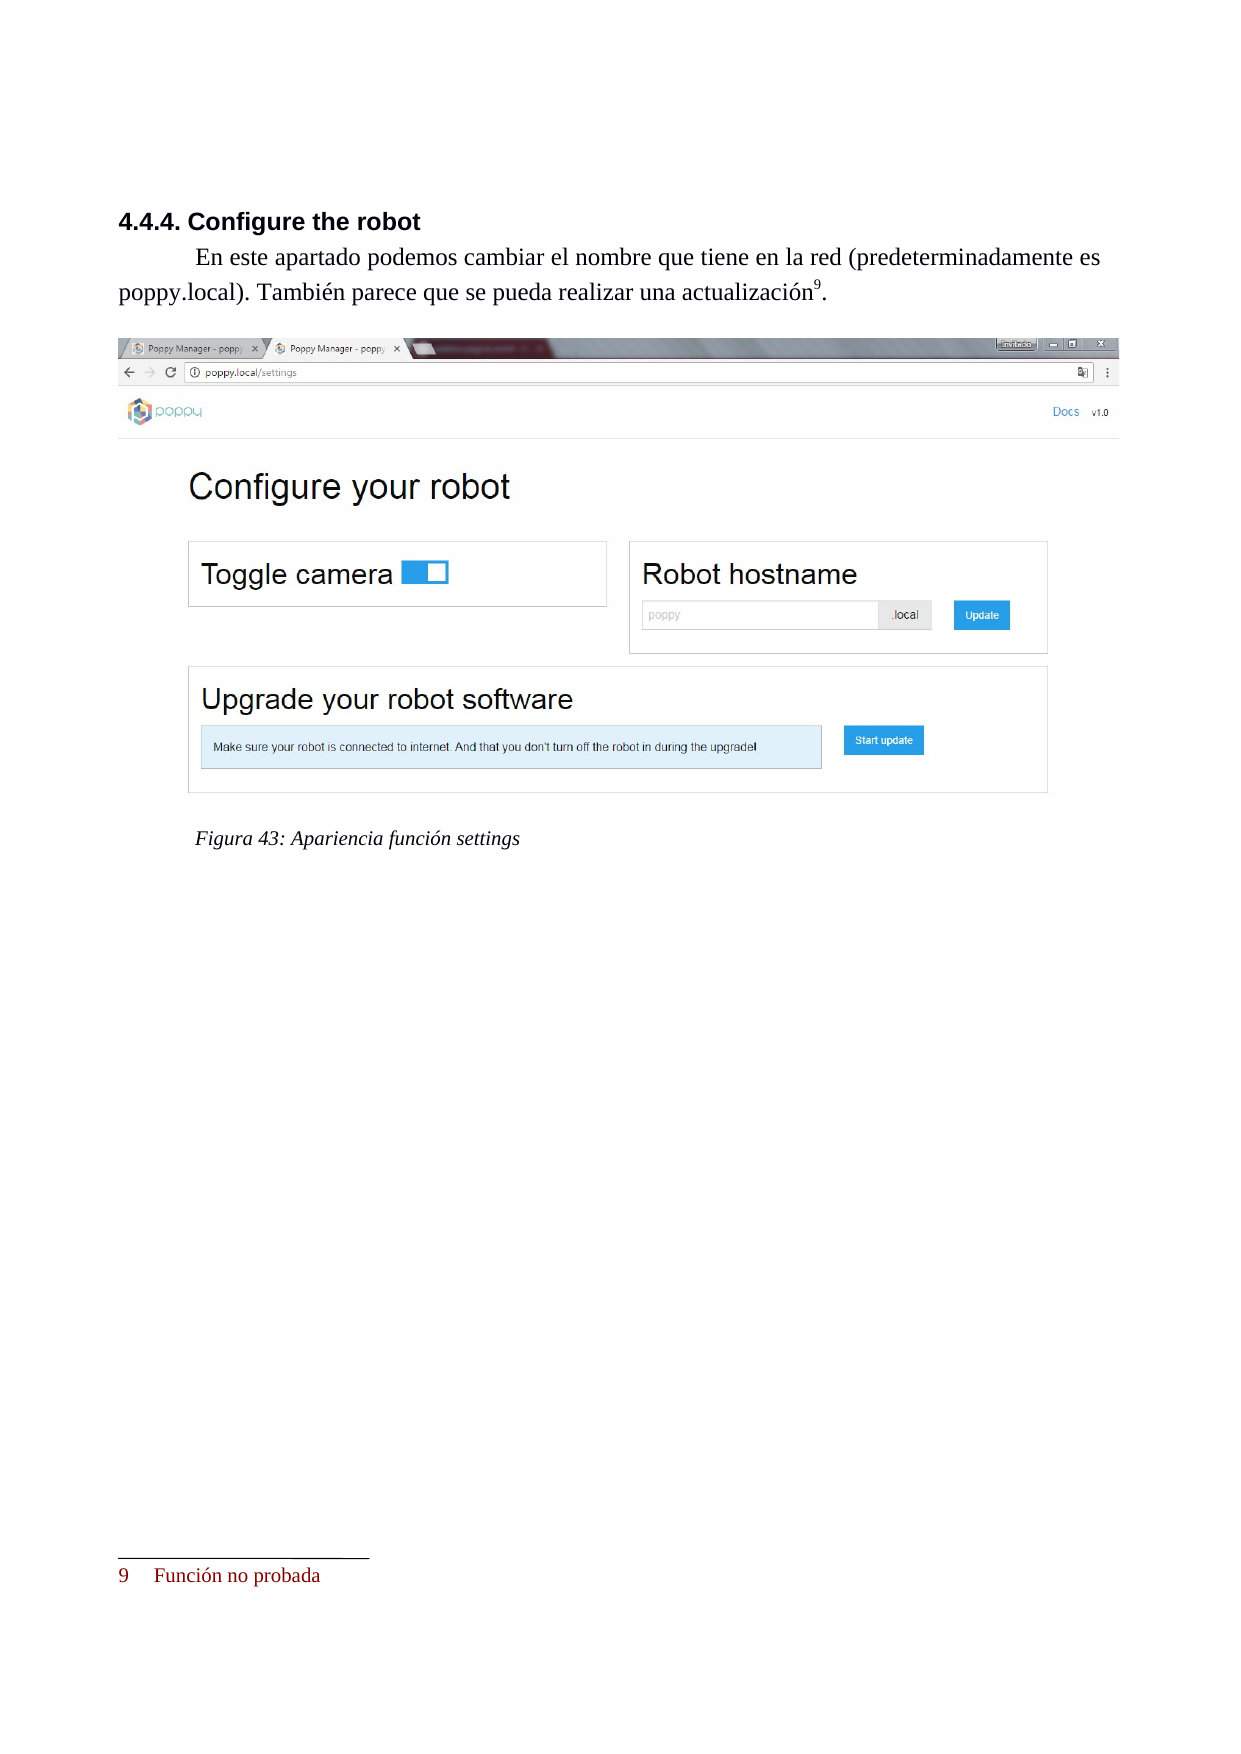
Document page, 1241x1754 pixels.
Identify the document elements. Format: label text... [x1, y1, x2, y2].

list Función no probada [118, 1557, 1123, 1587]
text En este apartado podemos cambiar el nombre que tiene en la red (predeterminadamente es poppy.local). También parece que se pueda realizar una actualización9. [118, 242, 1101, 306]
subtitle Configure the robot [118, 206, 1123, 235]
picture [118, 338, 1120, 823]
